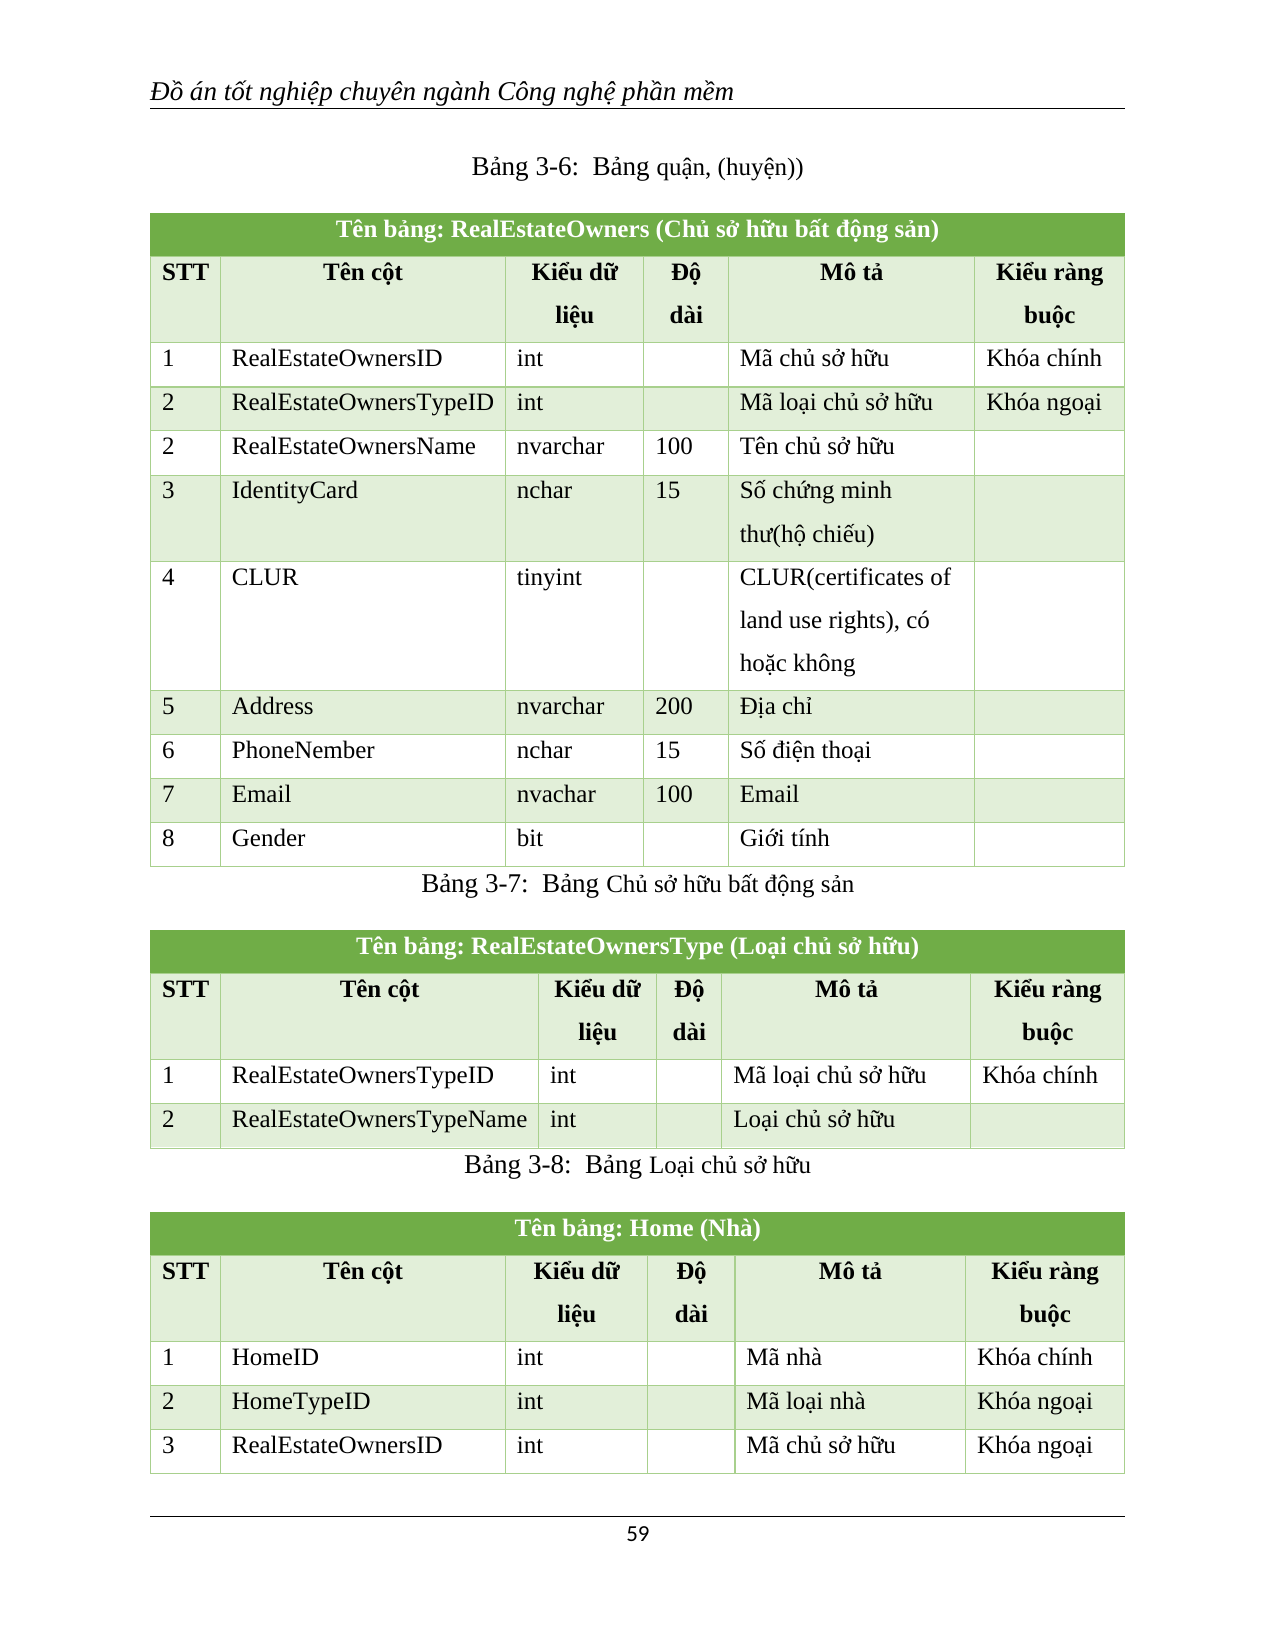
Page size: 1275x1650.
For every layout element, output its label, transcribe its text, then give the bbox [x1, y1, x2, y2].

table_cell 15 [644, 476, 728, 561]
table_cell 2 [151, 1386, 220, 1429]
table_cell [657, 1060, 721, 1103]
table_cell Khóa chính [975, 343, 1124, 386]
table_cell int [506, 1386, 647, 1429]
table_cell nchar [506, 476, 643, 561]
table_cell Mô tả [729, 257, 974, 342]
table_cell [644, 388, 728, 430]
table_cell 3 [151, 1430, 220, 1473]
table_cell 1 [151, 343, 220, 386]
table_cell 7 [151, 779, 220, 822]
table_cell Mô tả [736, 1256, 965, 1341]
table_cell PhoneNember [221, 735, 505, 778]
table_header Tên bảng: RealEstateOwnersType (Loại chủ sở hữu) [151, 931, 1124, 973]
table_cell RealEstateOwnersTypeName [221, 1104, 538, 1147]
table_cell Khóa ngoại [975, 388, 1124, 430]
table_cell [648, 1430, 734, 1473]
table_cell Số điện thoại [729, 735, 974, 778]
table_cell Kiểu ràng buộc [966, 1256, 1124, 1341]
table_cell STT [151, 1256, 220, 1341]
table_cell [644, 823, 728, 866]
table_cell 8 [151, 823, 220, 866]
table_cell HomeTypeID [221, 1386, 505, 1429]
table_cell [648, 1342, 734, 1385]
table_cell RealEstateOwnersTypeID [221, 388, 505, 430]
table_cell [975, 735, 1124, 778]
table_cell Kiểu dữ liệu [506, 1256, 647, 1341]
table_cell 3 [151, 476, 220, 561]
table_cell int [539, 1060, 656, 1103]
table_cell [657, 1104, 721, 1147]
text Bảng 3-7: Bảng Chủ sở hữu bất động sản [150, 867, 1125, 898]
table_cell 100 [644, 431, 728, 474]
table_cell Giới tính [729, 823, 974, 866]
table_cell Mã chủ sở hữu [736, 1430, 965, 1473]
table_cell int [539, 1104, 656, 1147]
table_cell int [506, 1430, 647, 1473]
text Bảng 3-8: Bảng Loại chủ sở hữu [150, 1149, 1125, 1179]
table_cell Email [221, 779, 505, 822]
table_cell [644, 562, 728, 690]
table_cell Khóa ngoại [966, 1386, 1124, 1429]
table_cell STT [151, 974, 220, 1059]
table_cell Tên cột [221, 1256, 505, 1341]
table_cell 15 [644, 735, 728, 778]
table_cell RealEstateOwnersTypeID [221, 1060, 538, 1103]
table_cell Khóa chính [966, 1342, 1124, 1385]
table_cell nvachar [506, 779, 643, 822]
table_cell 2 [151, 1104, 220, 1147]
table_cell CLUR [221, 562, 505, 690]
table_cell [975, 779, 1124, 822]
table_cell 1 [151, 1342, 220, 1385]
table_cell [975, 691, 1124, 734]
table_cell Loại chủ sở hữu [722, 1104, 970, 1147]
table_cell Tên chủ sở hữu [729, 431, 974, 474]
table_cell [975, 431, 1124, 474]
table_cell Mã nhà [736, 1342, 965, 1385]
table_cell Kiểu dữ liệu [506, 257, 643, 342]
table_cell IdentityCard [221, 476, 505, 561]
table_cell RealEstateOwnersID [221, 1430, 505, 1473]
table_cell 1 [151, 1060, 220, 1103]
table_cell Mô tả [722, 974, 970, 1059]
table_cell Độ dài [644, 257, 728, 342]
table_cell 200 [644, 691, 728, 734]
table_cell int [506, 388, 643, 430]
table_cell [644, 343, 728, 386]
table_cell Độ dài [657, 974, 721, 1059]
table_cell int [506, 1342, 647, 1385]
table_cell Khóa ngoại [966, 1430, 1124, 1473]
table_cell 100 [644, 779, 728, 822]
table_cell nchar [506, 735, 643, 778]
table_cell Kiểu dữ liệu [539, 974, 656, 1059]
table_cell 4 [151, 562, 220, 690]
table_cell int [506, 343, 643, 386]
table_cell 2 [151, 431, 220, 474]
table_cell Mã loại chủ sở hữu [722, 1060, 970, 1103]
table_cell Mã loại nhà [736, 1386, 965, 1429]
table_cell Độ dài [648, 1256, 734, 1341]
table_cell [971, 1104, 1124, 1147]
table_cell Địa chỉ [729, 691, 974, 734]
table_cell Tên cột [221, 257, 505, 342]
table_cell 6 [151, 735, 220, 778]
table_cell Kiểu ràng buộc [975, 257, 1124, 342]
table_cell Mã chủ sở hữu [729, 343, 974, 386]
table_cell [975, 476, 1124, 561]
table_cell bit [506, 823, 643, 866]
table_cell Khóa chính [971, 1060, 1124, 1103]
table_cell 2 [151, 388, 220, 430]
table_header Tên bảng: Home (Nhà) [151, 1213, 1124, 1255]
table_cell [648, 1386, 734, 1429]
table_cell [975, 823, 1124, 866]
table_cell nvarchar [506, 691, 643, 734]
table_cell tinyint [506, 562, 643, 690]
table_cell CLUR(certificates of land use rights), có hoặc không [729, 562, 974, 690]
table_cell Gender [221, 823, 505, 866]
table_cell STT [151, 257, 220, 342]
table_cell RealEstateOwnersName [221, 431, 505, 474]
table_cell nvarchar [506, 431, 643, 474]
table_cell Email [729, 779, 974, 822]
table_cell [975, 562, 1124, 690]
table_cell RealEstateOwnersID [221, 343, 505, 386]
table_cell 5 [151, 691, 220, 734]
table_cell Address [221, 691, 505, 734]
table_cell Kiểu ràng buộc [971, 974, 1124, 1059]
table_cell HomeID [221, 1342, 505, 1385]
text Bảng 3-6: Bảng quận, (huyện)) [150, 150, 1125, 181]
table_cell Tên cột [221, 974, 538, 1059]
table_cell Số chứng minh thư(hộ chiếu) [729, 476, 974, 561]
table_header Tên bảng: RealEstateOwners (Chủ sở hữu bất động sản) [151, 214, 1124, 256]
table_cell Mã loại chủ sở hữu [729, 388, 974, 430]
